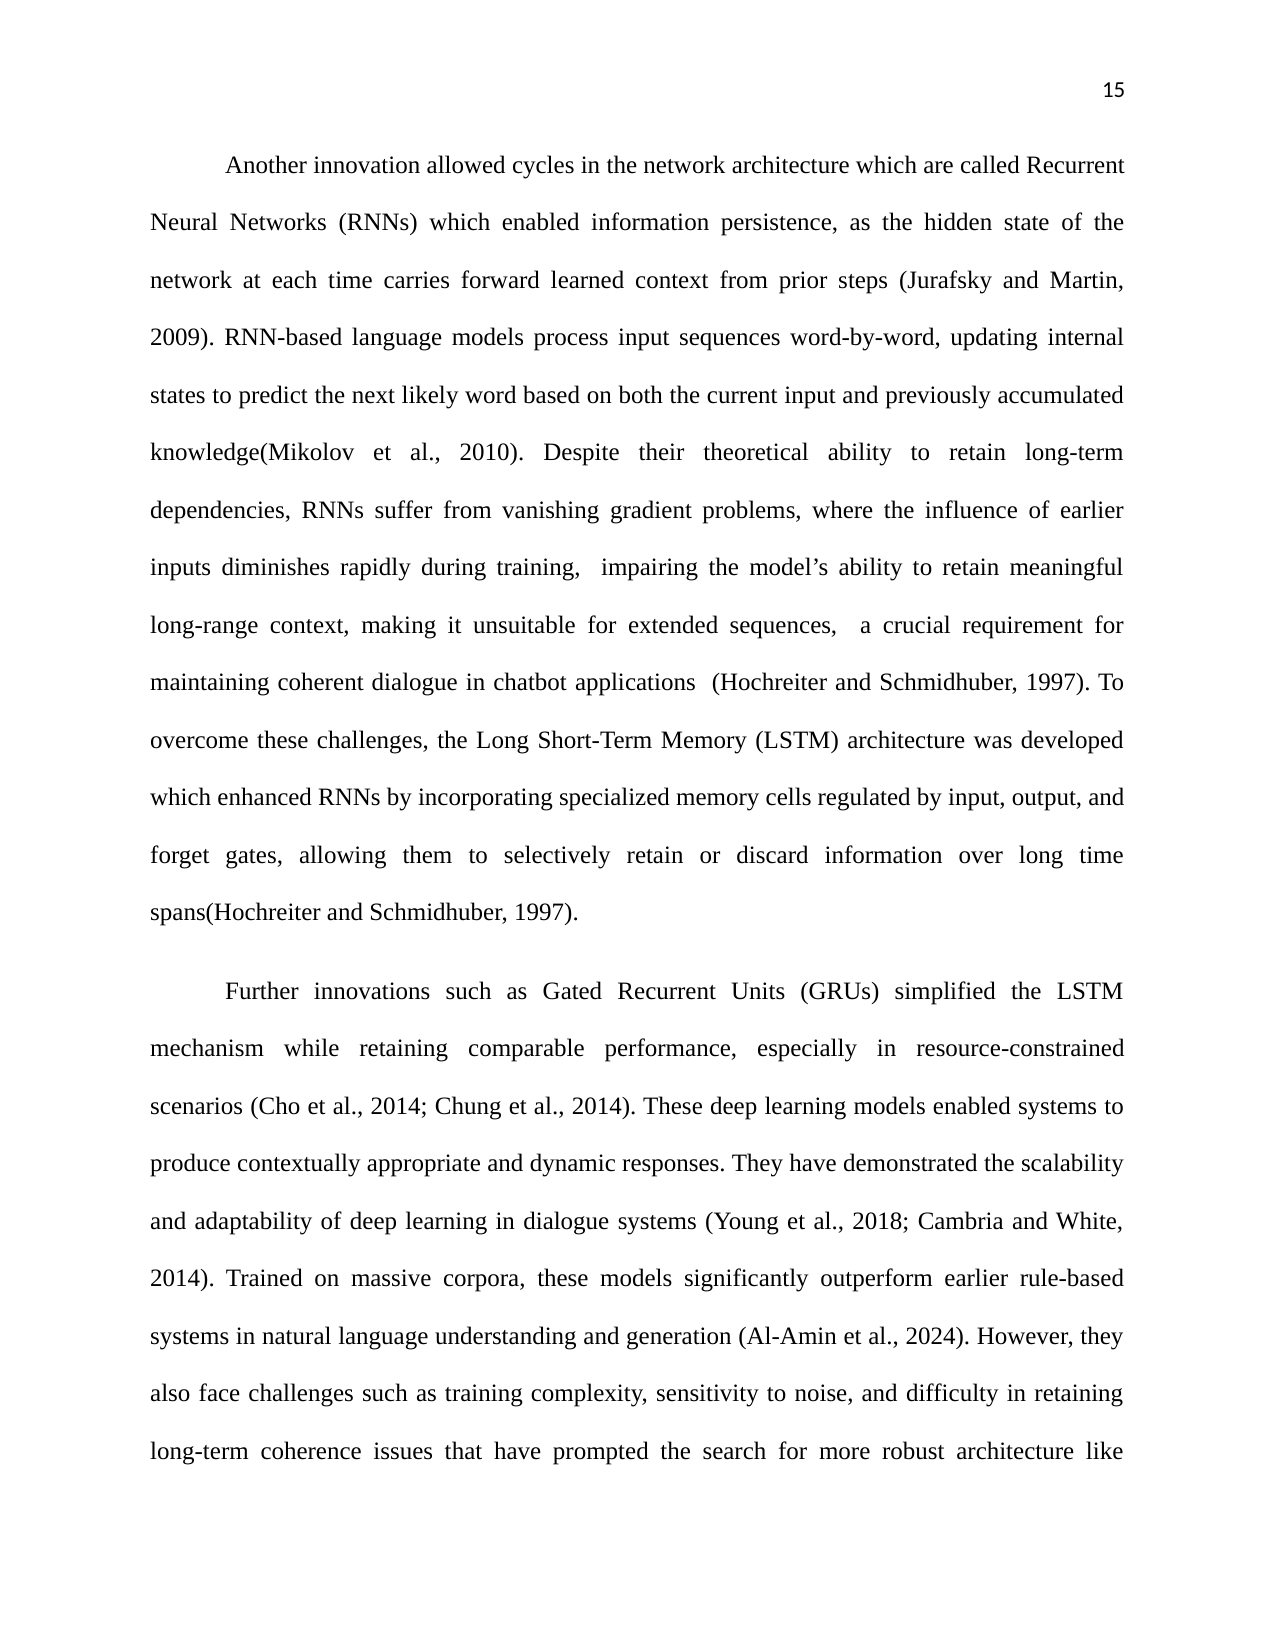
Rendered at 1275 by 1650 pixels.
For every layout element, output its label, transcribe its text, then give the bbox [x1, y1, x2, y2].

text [150, 976, 1125, 1464]
text Another innovation allowed cycles in the network architecture which are called Recurrent Neural Networks (RNNs) which enabled information persistence, as the hidden state of the network at each time carries forward learned context from prior steps (Jurafsky and Martin, 2009). RNN-based language models process input sequences word-by-word, updating internal states to predict the next likely word based on both the current input and previously accumulated knowledge(Mikolov et al., 2010). Despite their theoretical ability to retain long-term dependencies, RNNs suffer from vanishing gradient problems, where the influence of earlier inputs diminishes rapidly during training, impairing the model’s ability to retain meaningful long-range context, making it unsuitable for extended sequences, a crucial requirement for maintaining coherent dialogue in chatbot applications (Hochreiter and Schmidhuber, 1997). To overcome these challenges, the Long Short-Term Memory (LSTM) architecture was developed which enhanced RNNs by incorporating specialized memory cells regulated by input, output, and forget gates, allowing them to selectively retain or discard information over long time spans(Hochreiter and Schmidhuber, 1997). [150, 150, 1125, 926]
